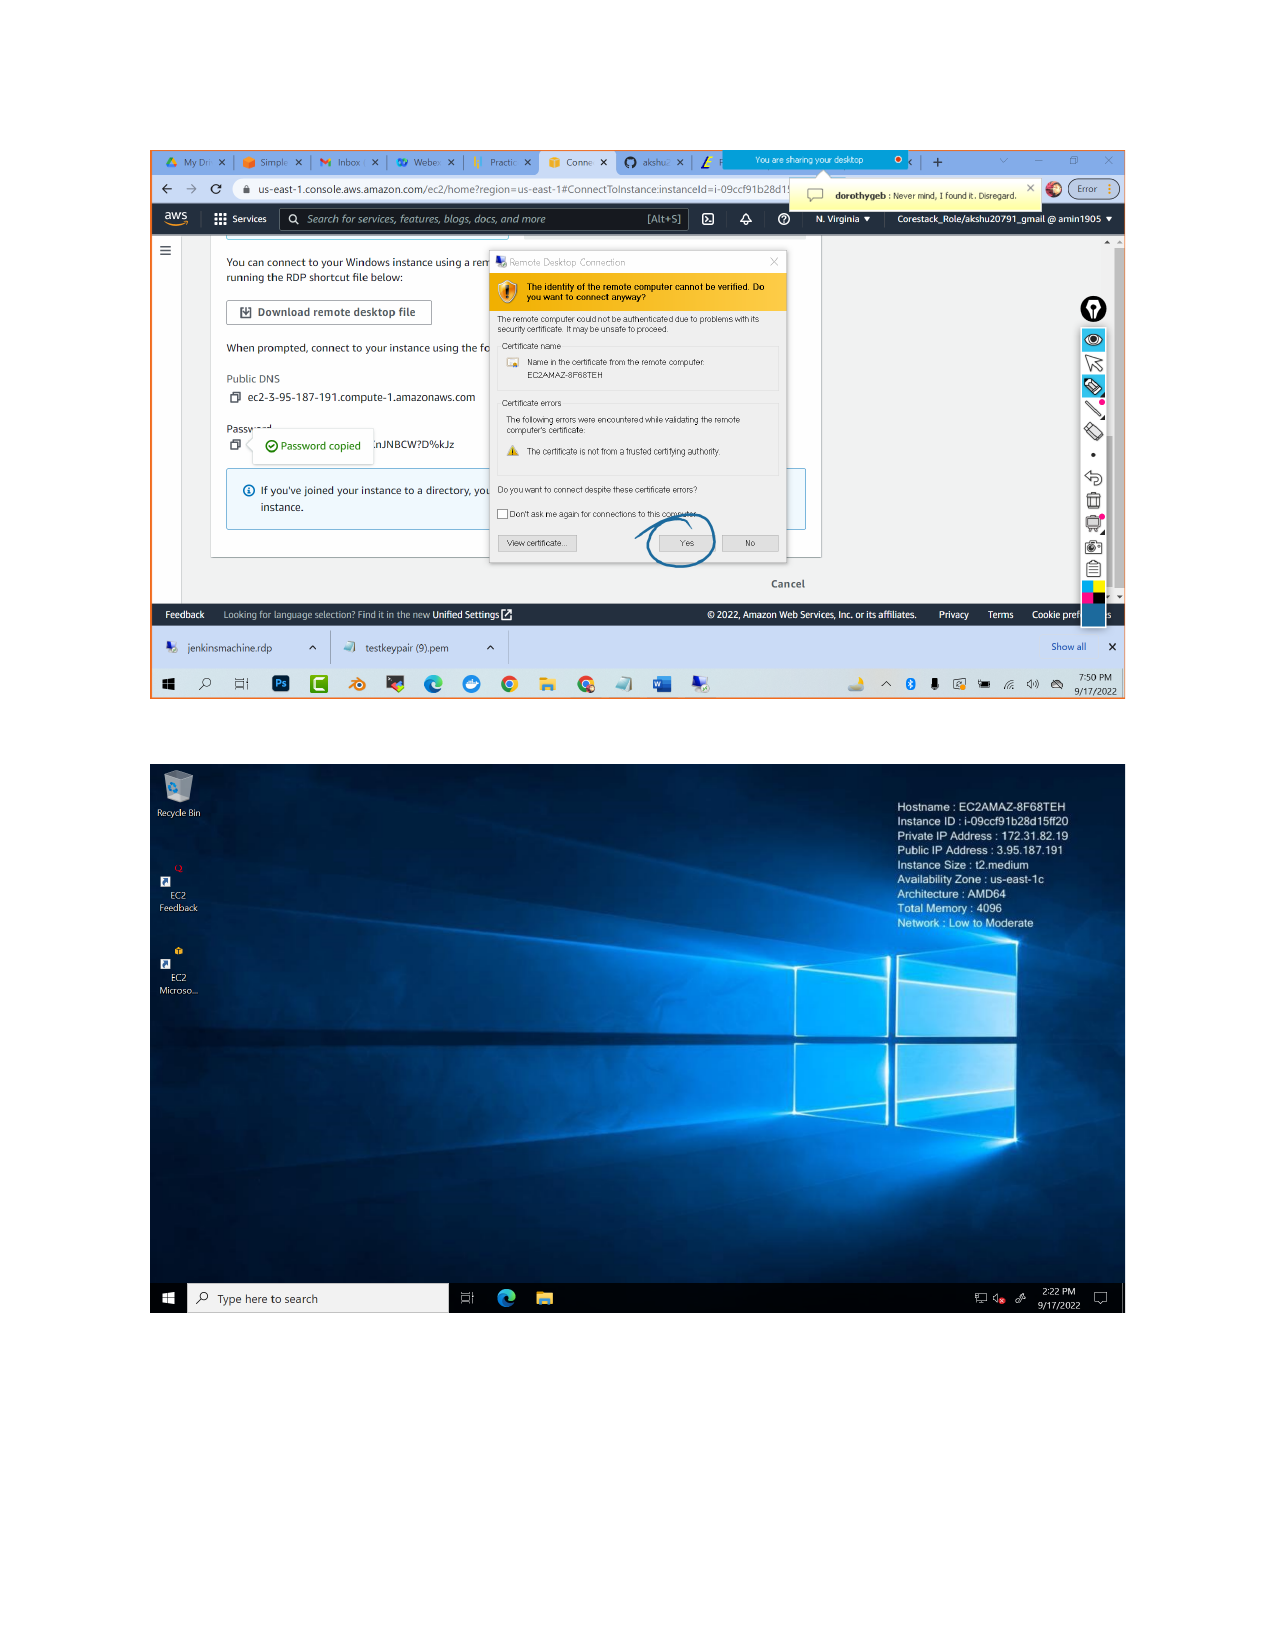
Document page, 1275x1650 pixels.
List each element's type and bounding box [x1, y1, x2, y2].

picture [150, 150, 1125, 699]
picture [150, 764, 1125, 1313]
